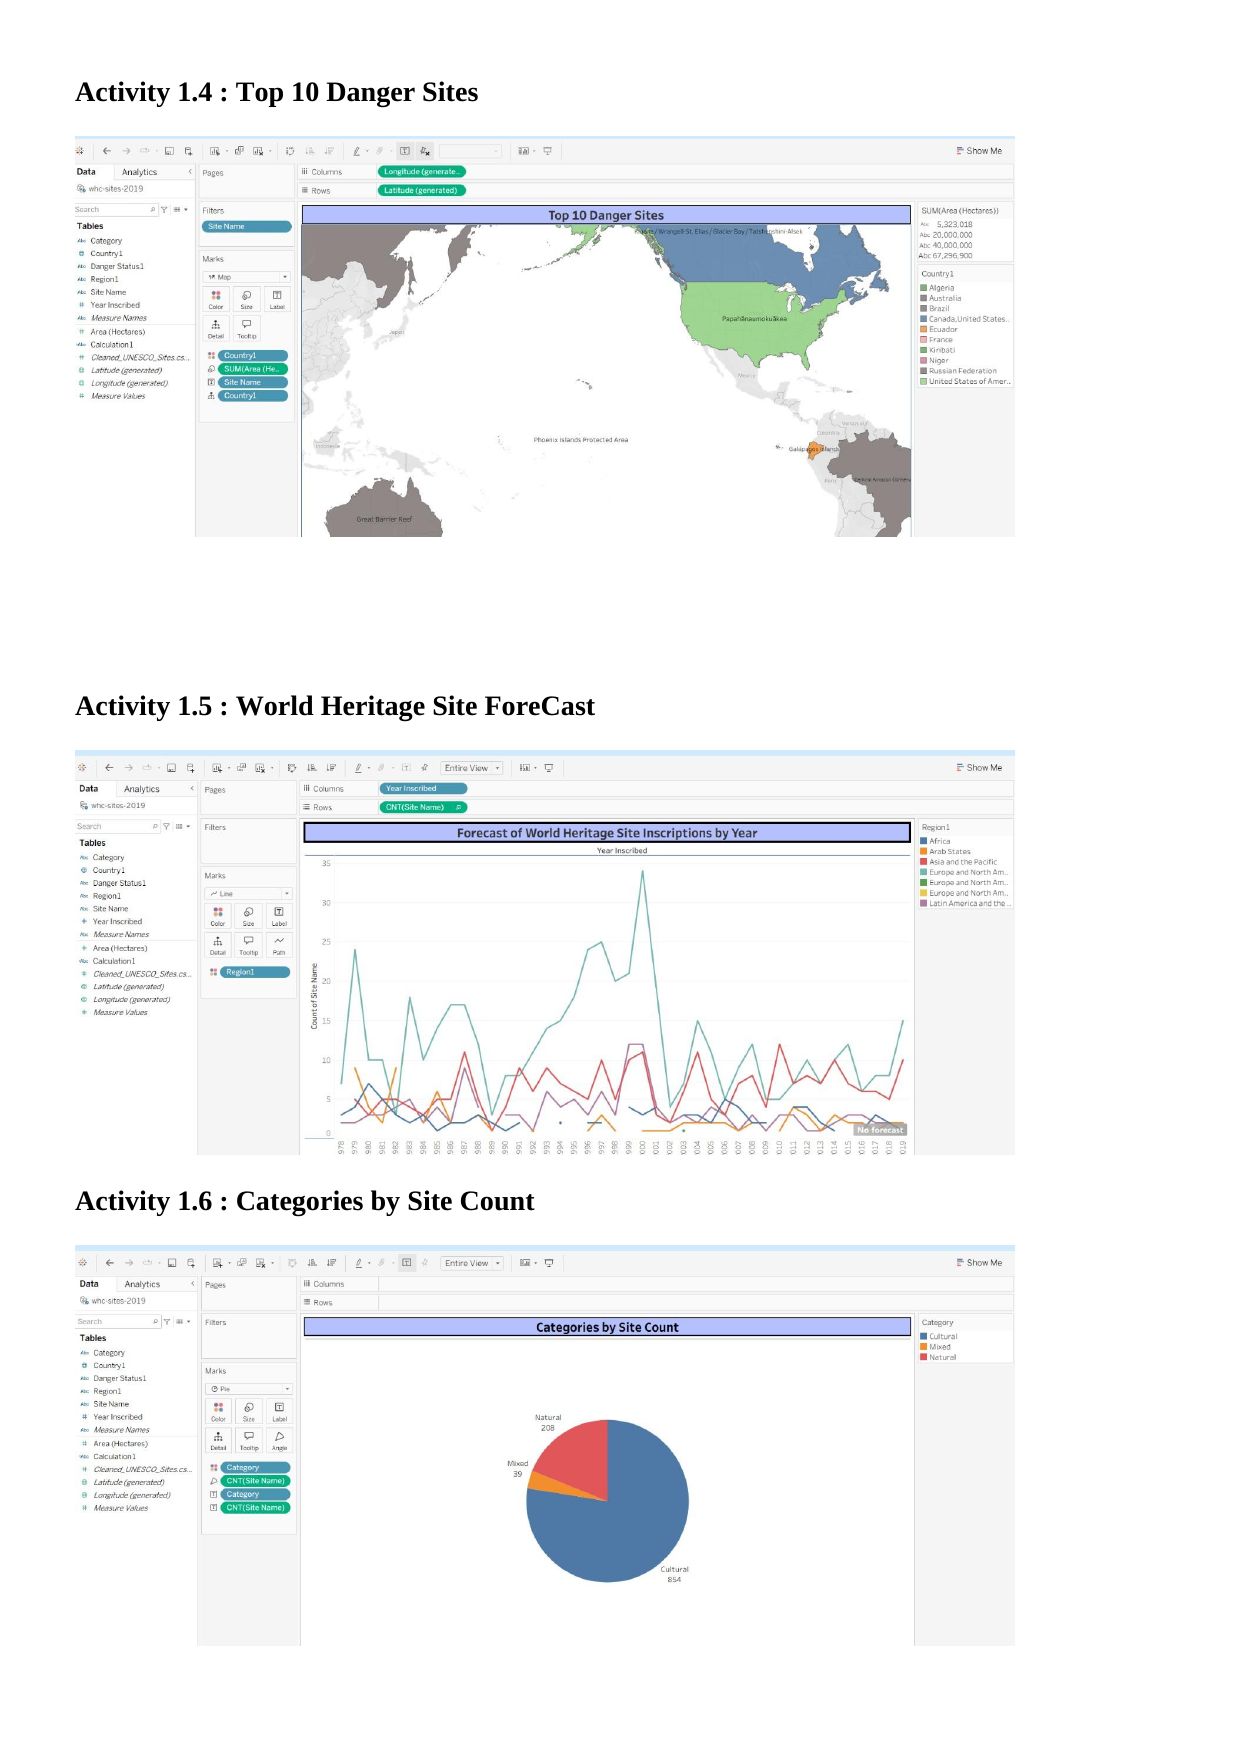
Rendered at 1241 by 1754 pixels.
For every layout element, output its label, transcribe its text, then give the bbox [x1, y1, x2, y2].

text Activity 1.5 : World Heritage Site ForeCast [75, 689, 1165, 721]
picture [75, 1245, 1016, 1646]
text Activity 1.4 : Top 10 Danger Sites [75, 75, 1165, 107]
picture [75, 136, 1016, 537]
picture [75, 750, 1016, 1155]
text Activity 1.6 : Categories by Site Count [75, 1184, 1165, 1216]
